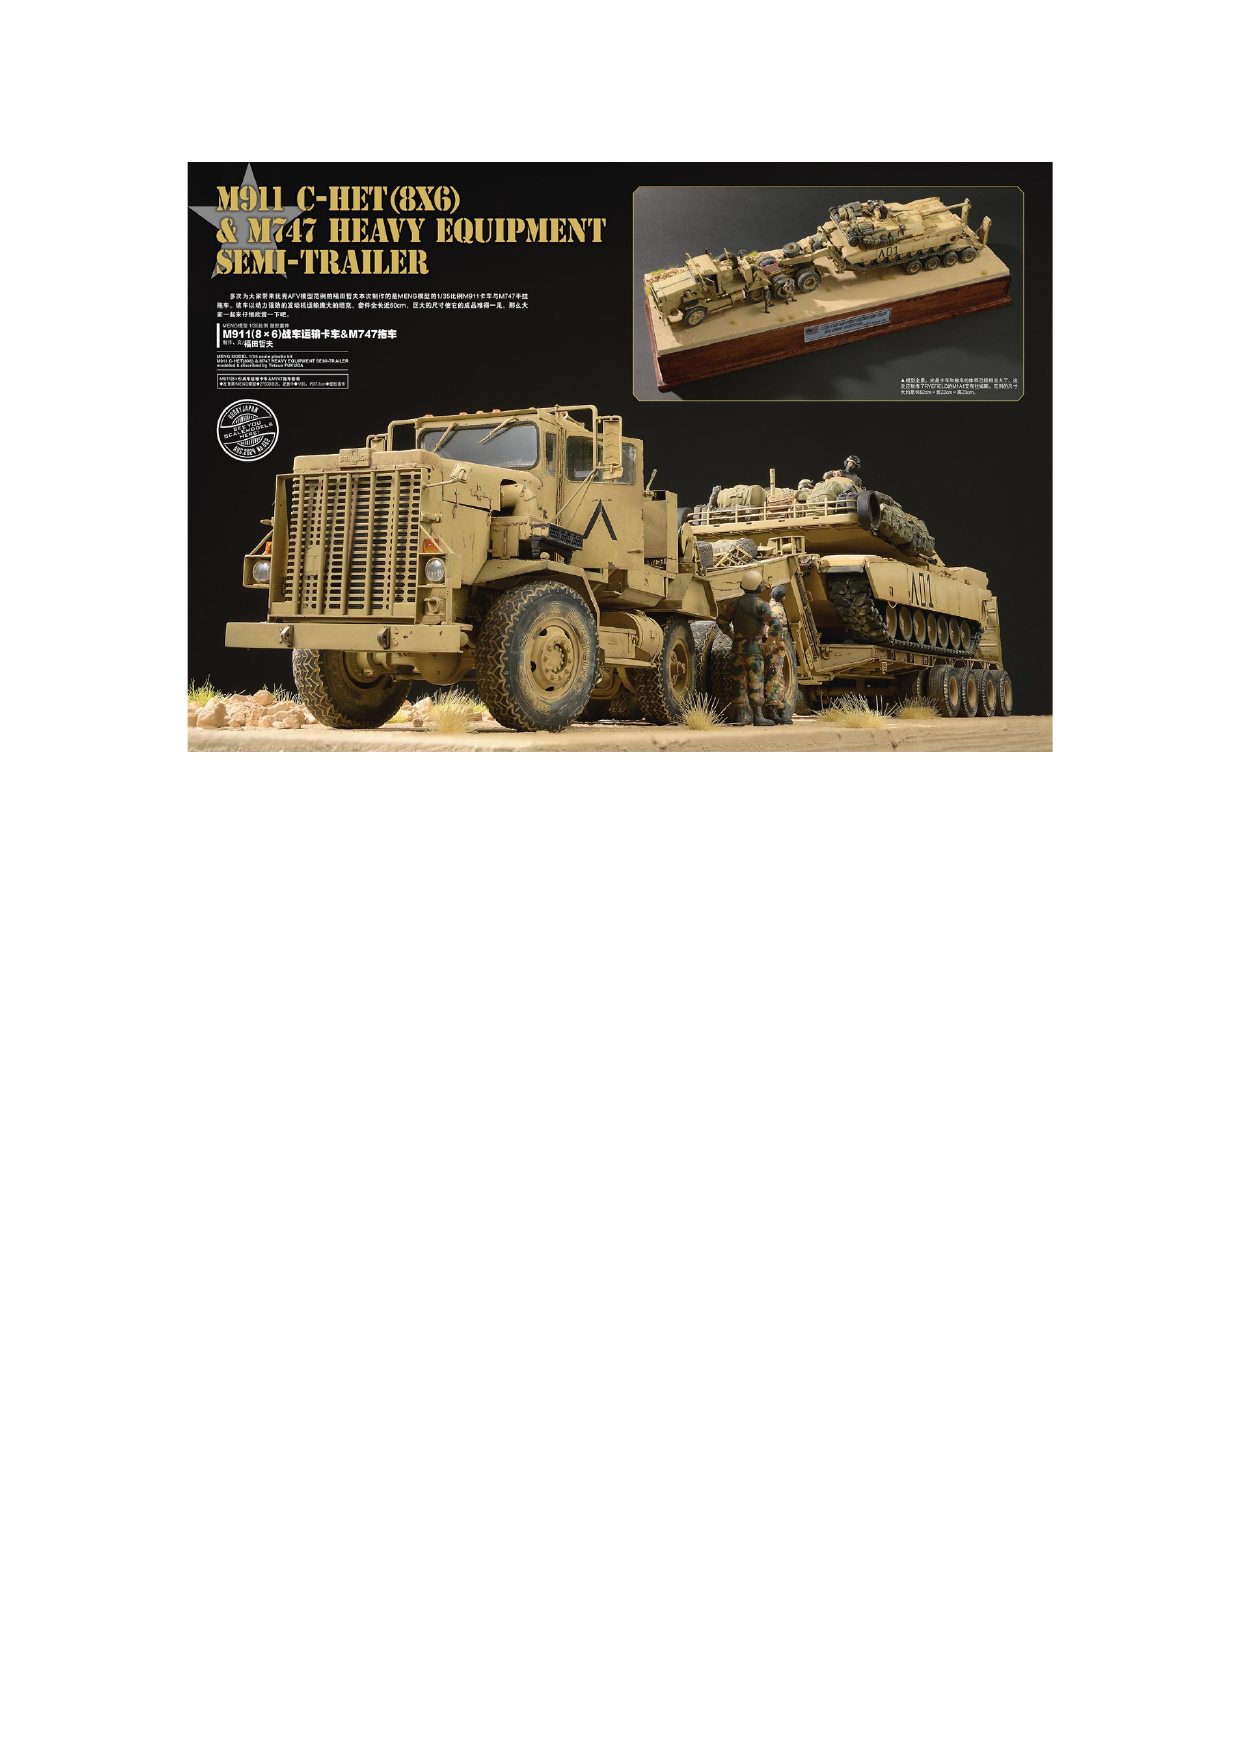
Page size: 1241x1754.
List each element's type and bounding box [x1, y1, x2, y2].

picture [187, 162, 1053, 752]
